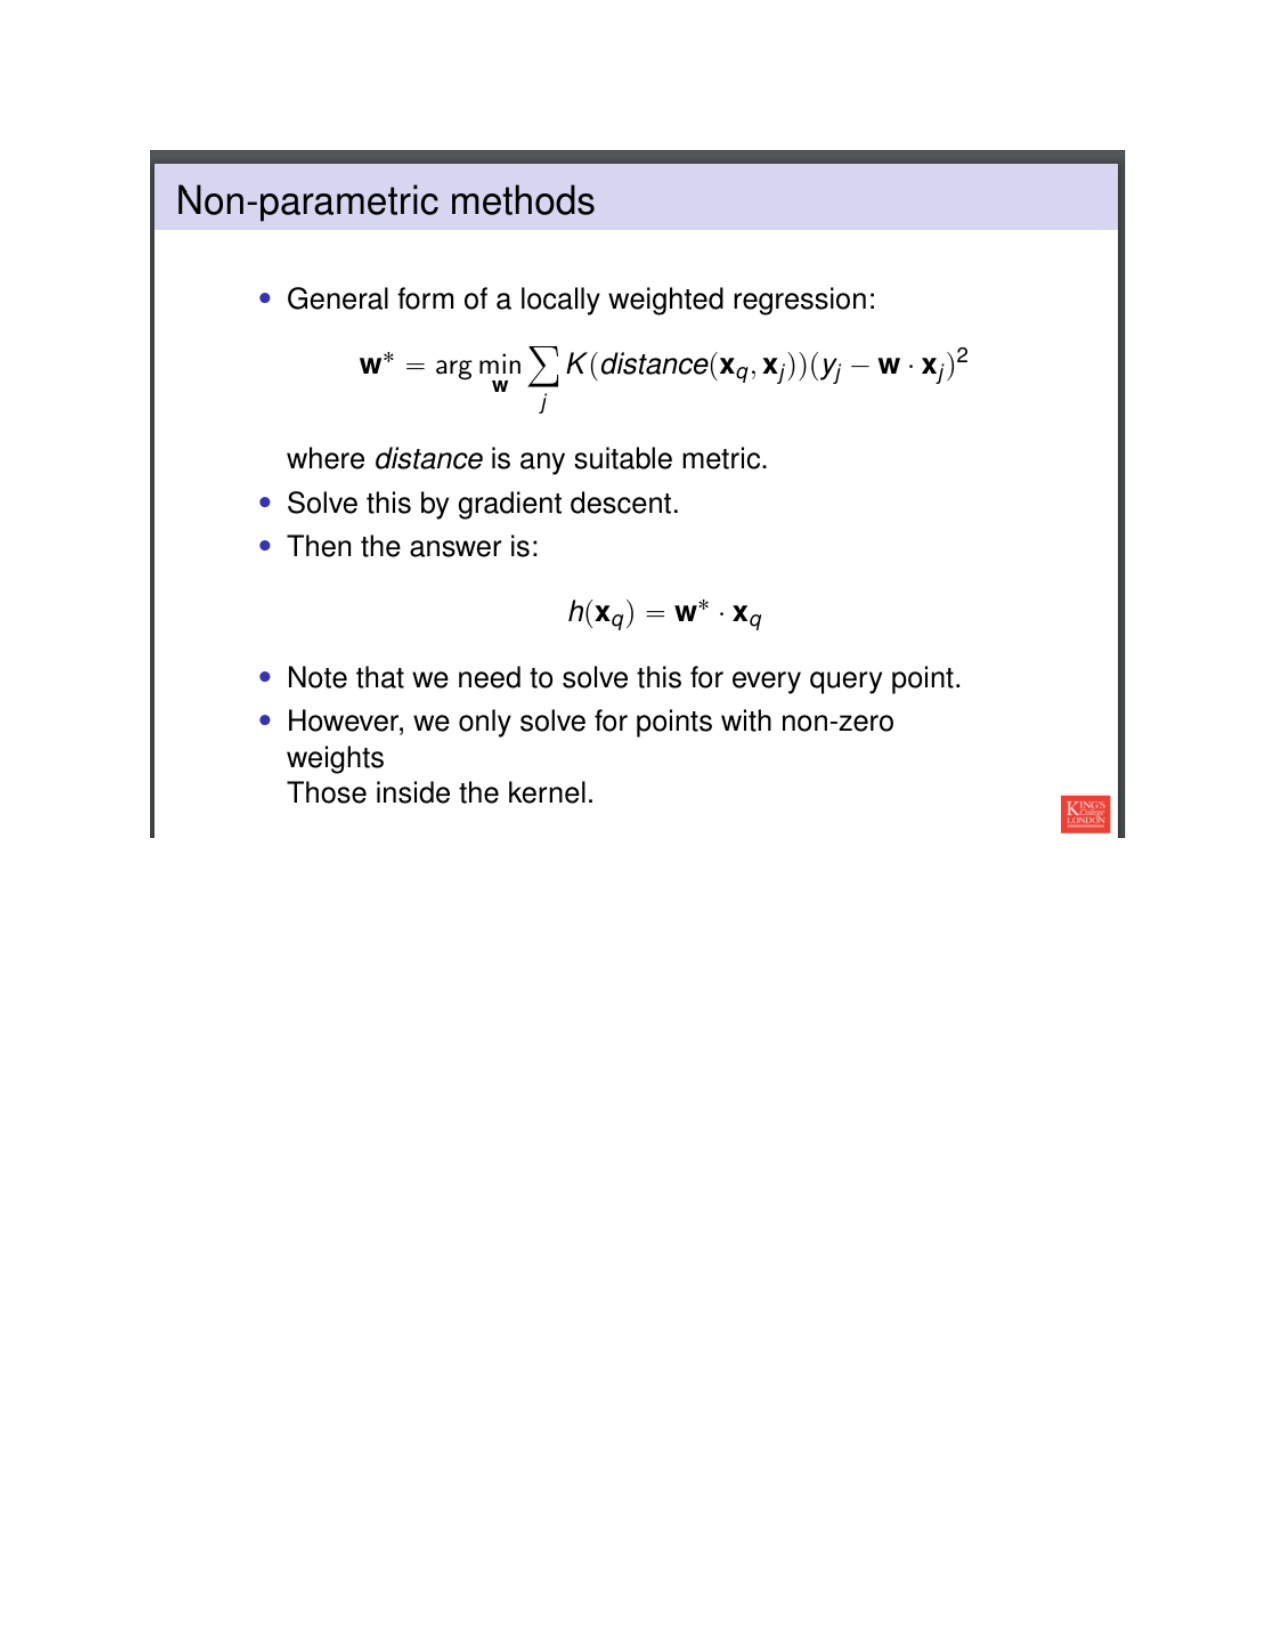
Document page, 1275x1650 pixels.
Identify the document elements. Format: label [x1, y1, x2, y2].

picture [150, 150, 1125, 838]
